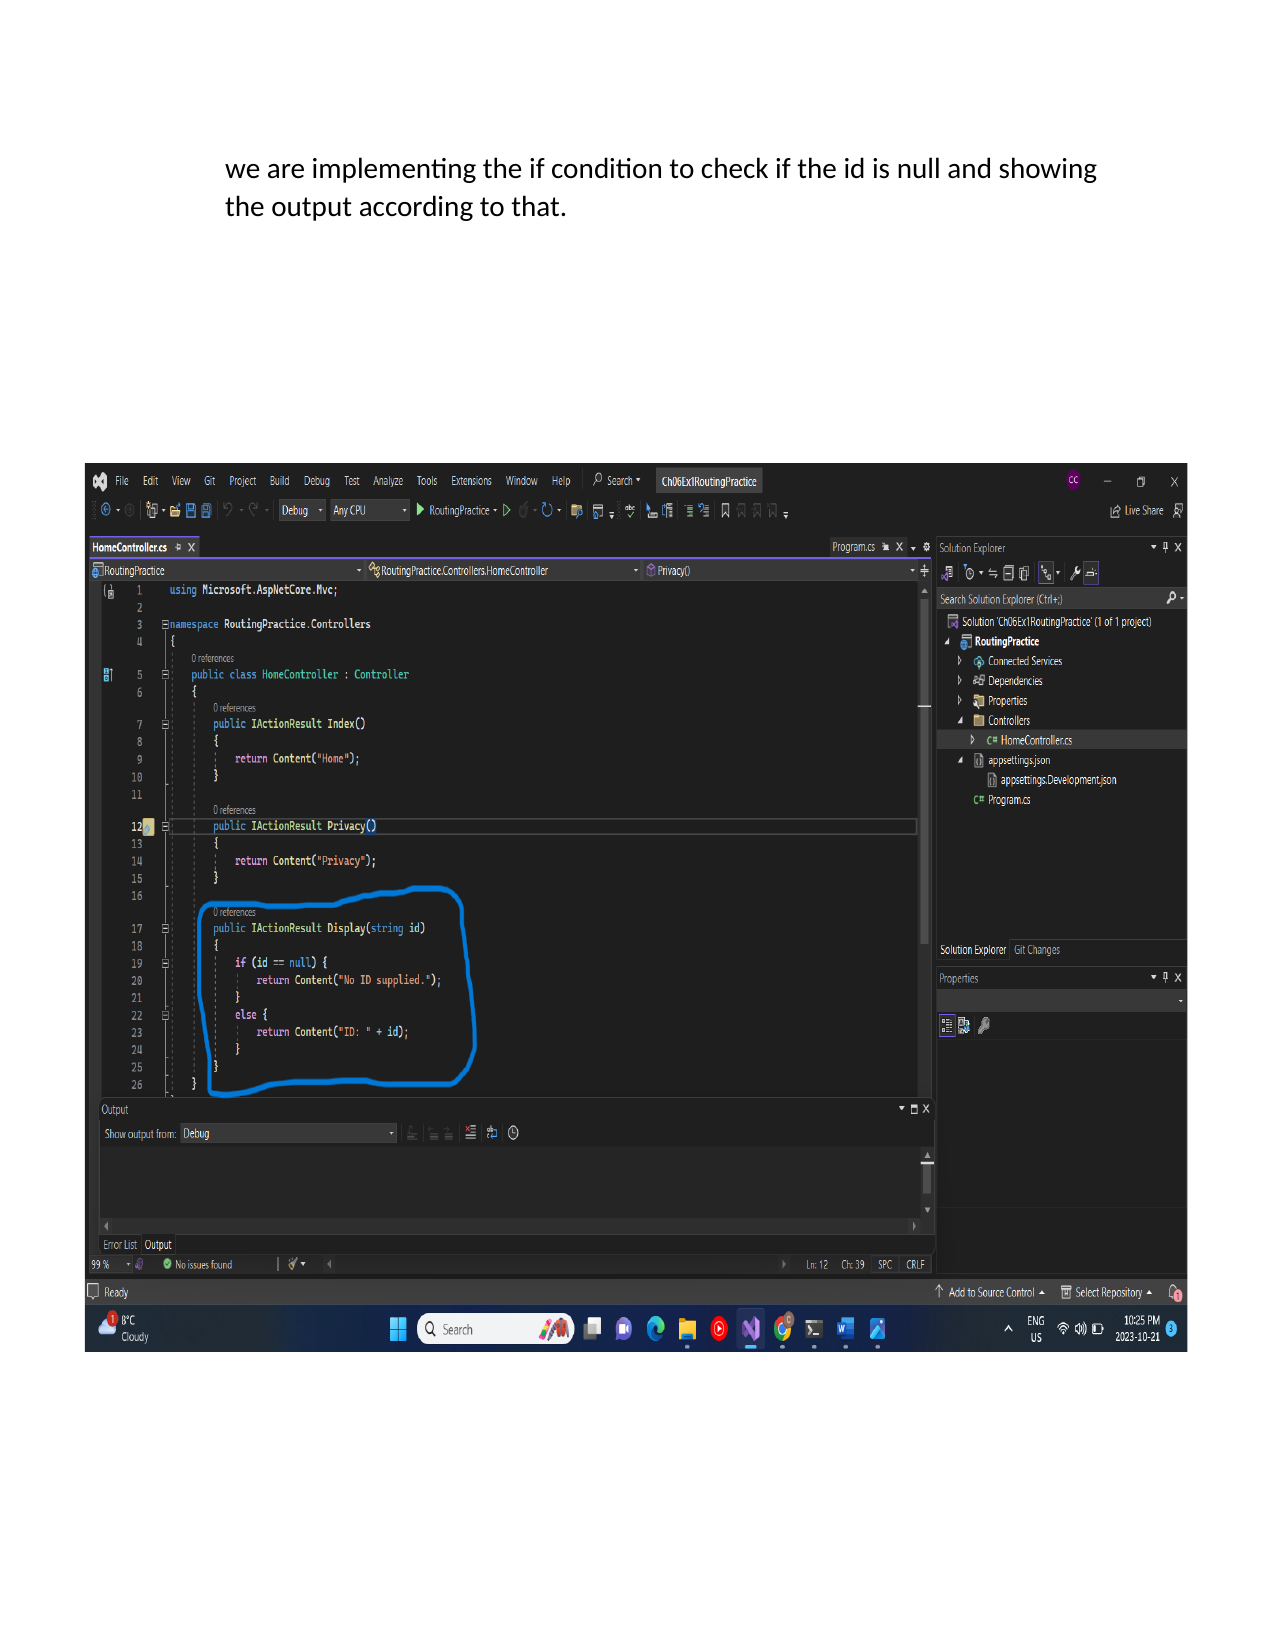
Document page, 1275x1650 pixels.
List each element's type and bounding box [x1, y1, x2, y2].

list [187, 150, 1125, 224]
picture [84, 463, 1187, 1352]
